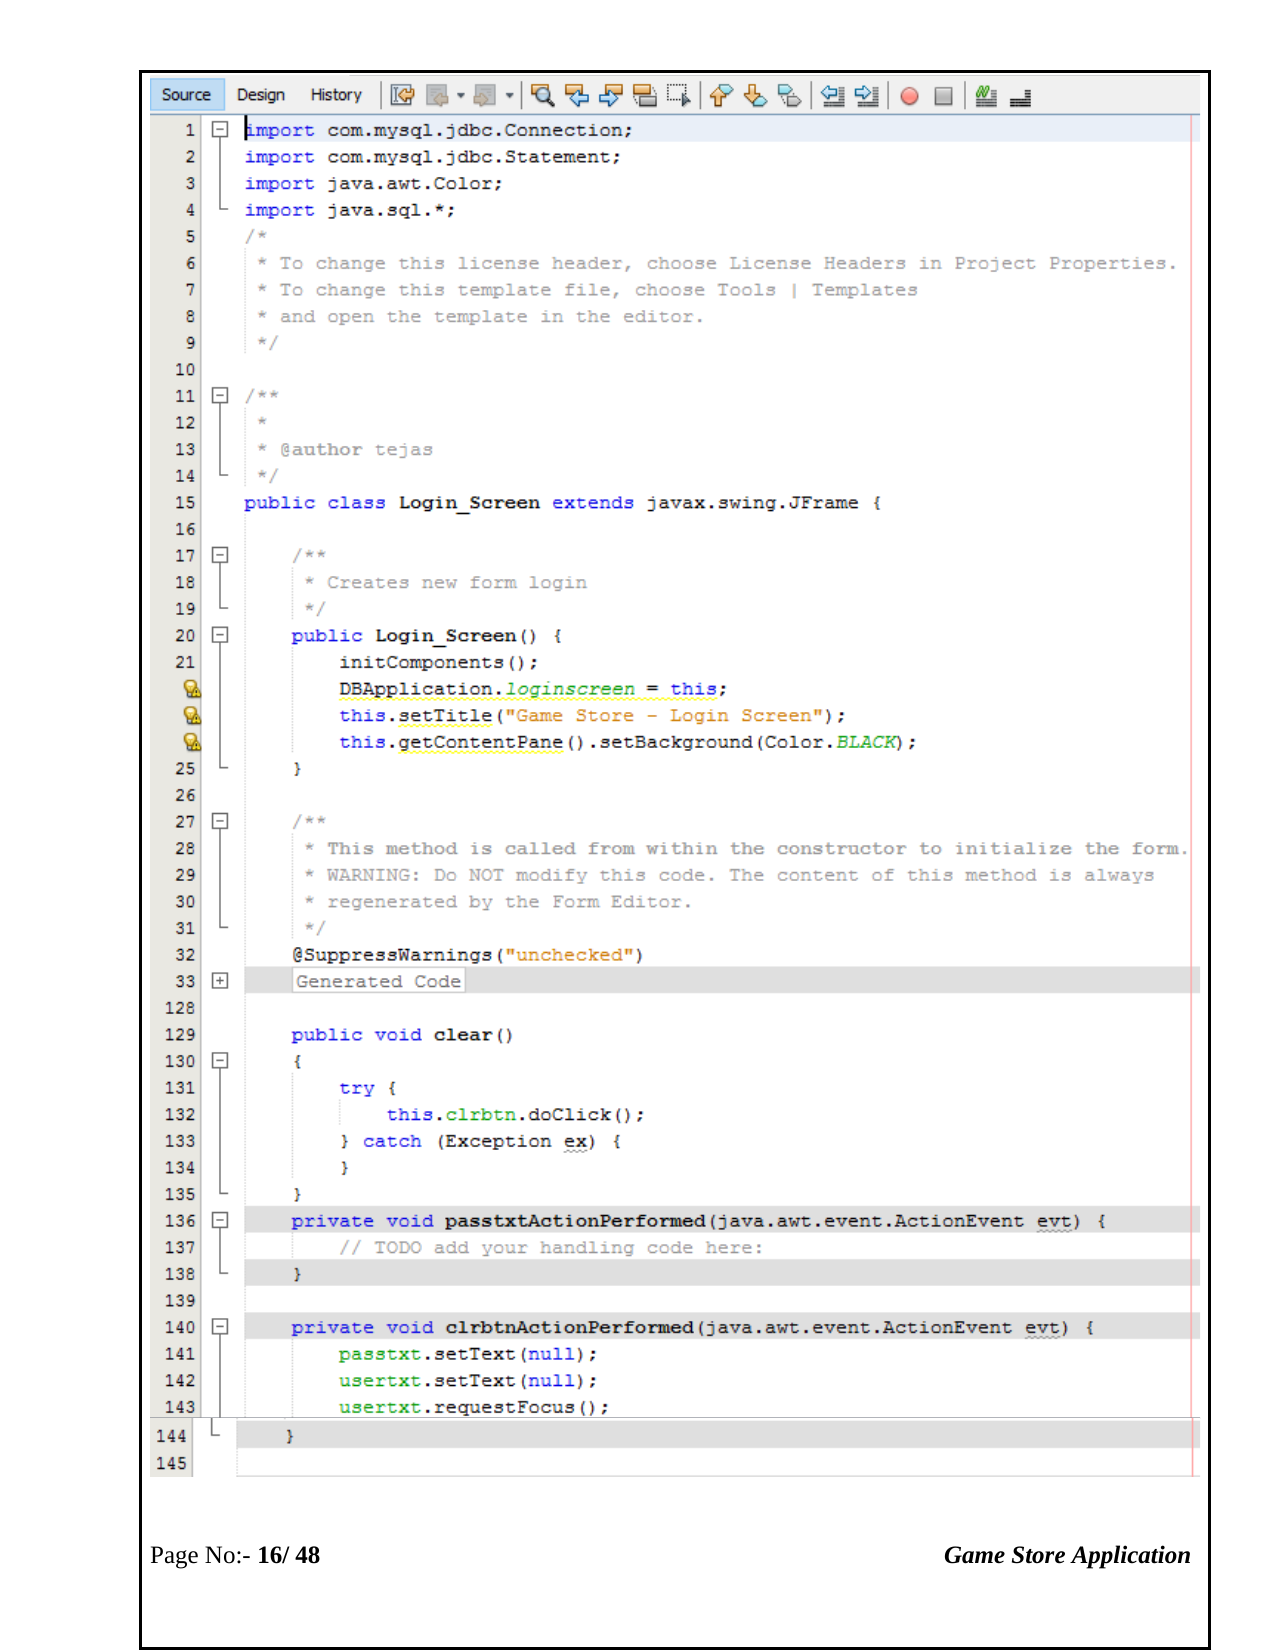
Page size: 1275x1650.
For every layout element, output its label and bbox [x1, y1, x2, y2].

picture [150, 75, 1200, 1477]
